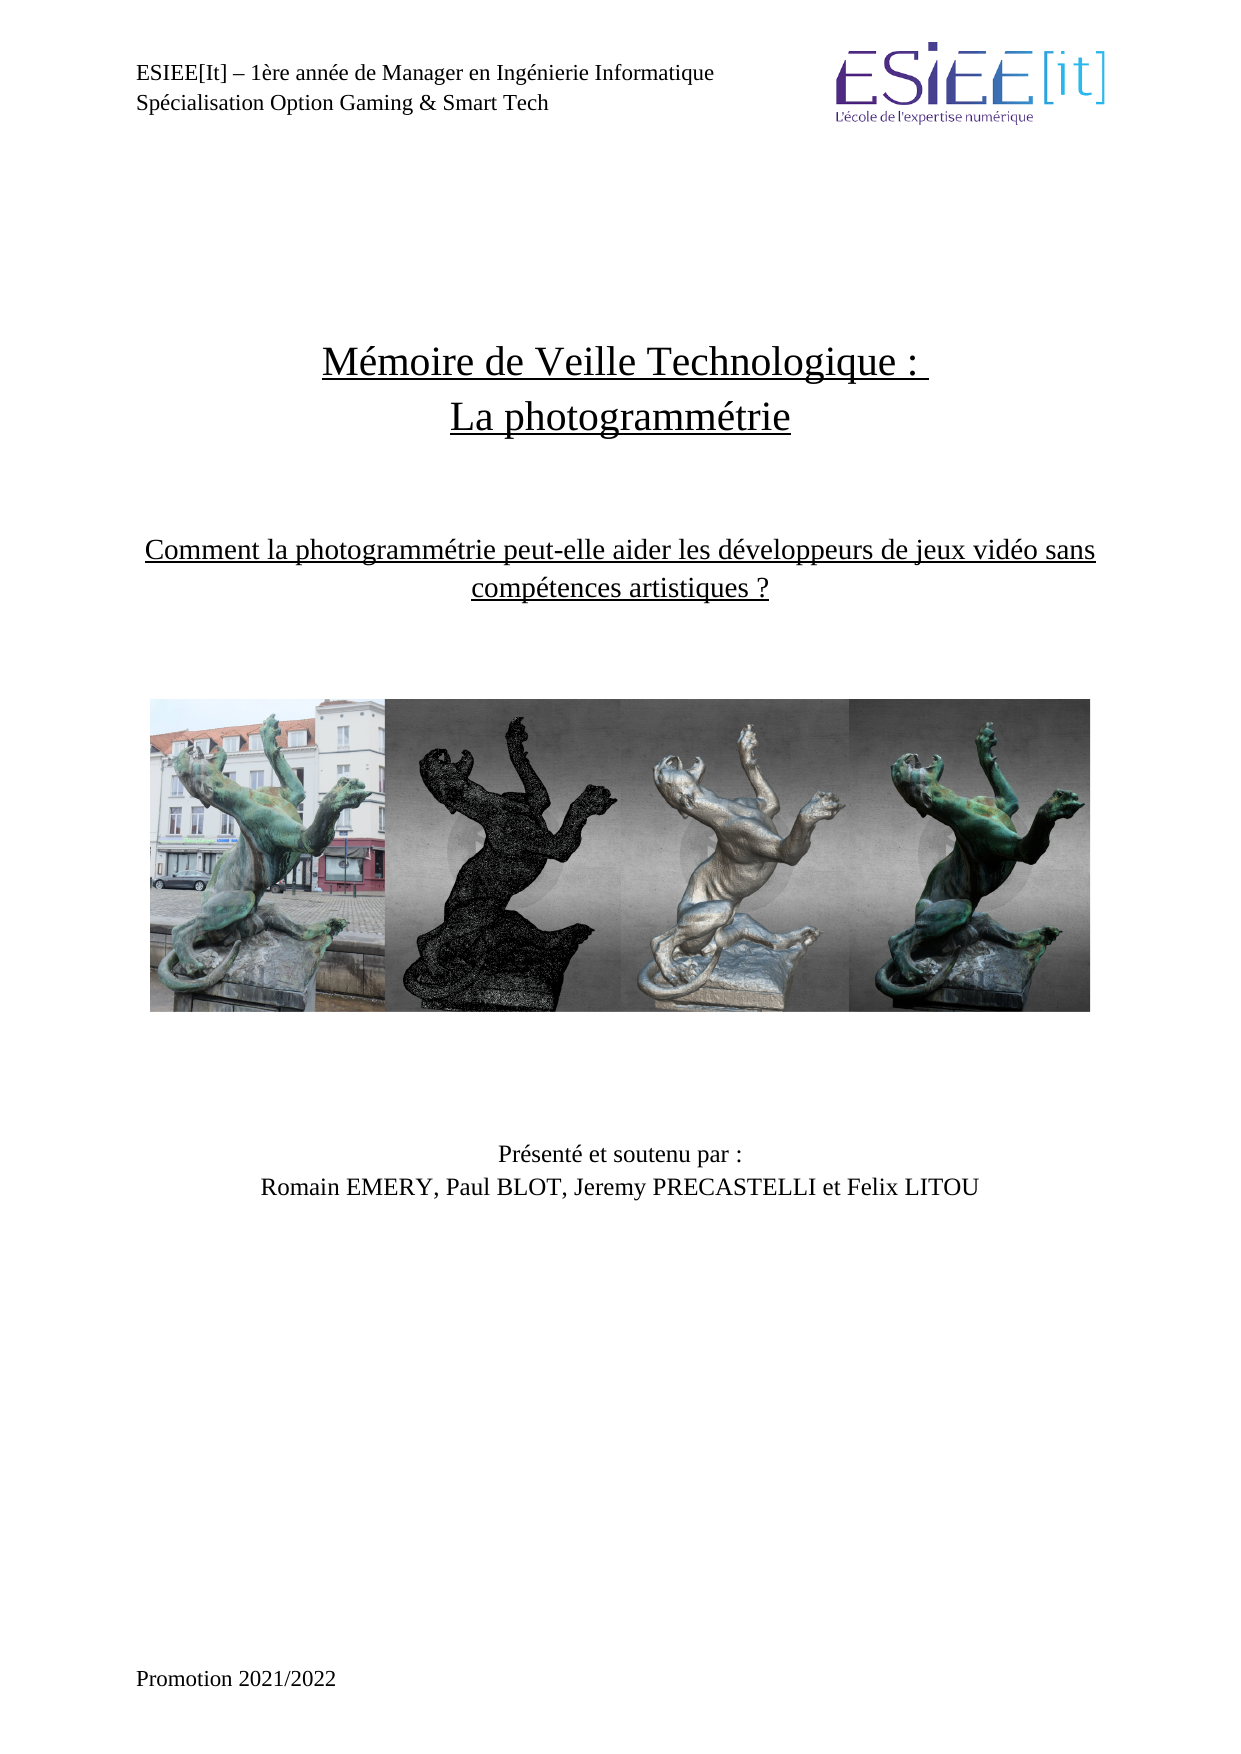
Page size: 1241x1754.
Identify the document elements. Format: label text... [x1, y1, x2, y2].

text Romain EMERY, Paul BLOT, Jeremy PRECASTELLI et Felix LITOU [136, 1172, 1104, 1201]
picture [150, 699, 1091, 1012]
picture [836, 42, 1105, 125]
text Comment la photogrammétrie peut-elle aider les développeurs de jeux vidéo sans compétences artistiques ? [136, 532, 1104, 604]
text La photogrammétrie [136, 391, 1104, 439]
text Présenté et soutenu par : [136, 1139, 1104, 1168]
text Mémoire de Veille Technologique : [136, 336, 1104, 384]
